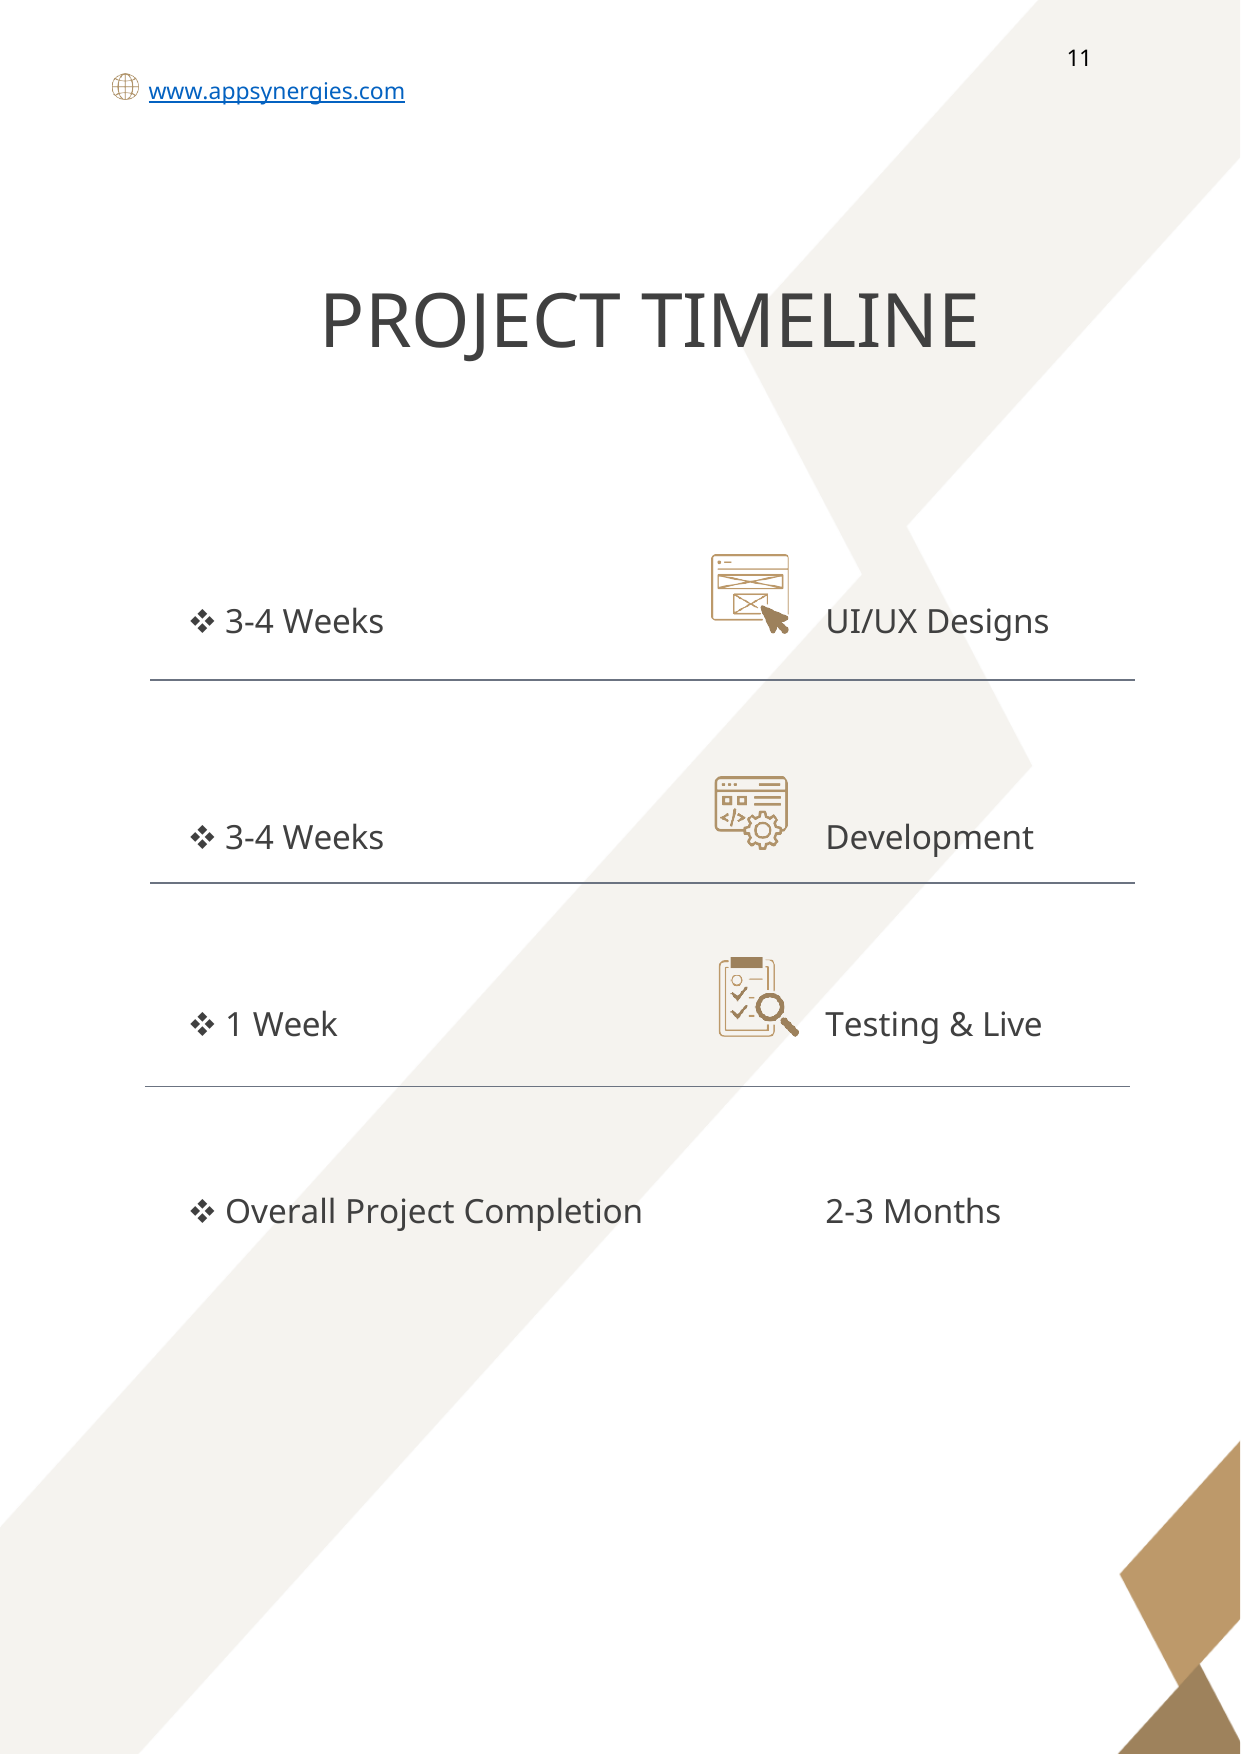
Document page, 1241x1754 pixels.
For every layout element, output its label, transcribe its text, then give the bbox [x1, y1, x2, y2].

picture [0, 0, 1241, 1754]
subtitle 3-4 Weeks UI/UX Designs [187, 554, 1240, 643]
subtitle Overall Project Completion 2-3 Months [187, 1188, 1240, 1233]
subtitle PROJECT TIMELINE [118, 267, 1181, 369]
text www.appsynergies.com [112, 74, 1240, 106]
subtitle 1 Week Testing & Live [187, 957, 1240, 1047]
subtitle 3-4 Weeks Development [187, 776, 1240, 859]
text 11 [1066, 42, 1240, 73]
